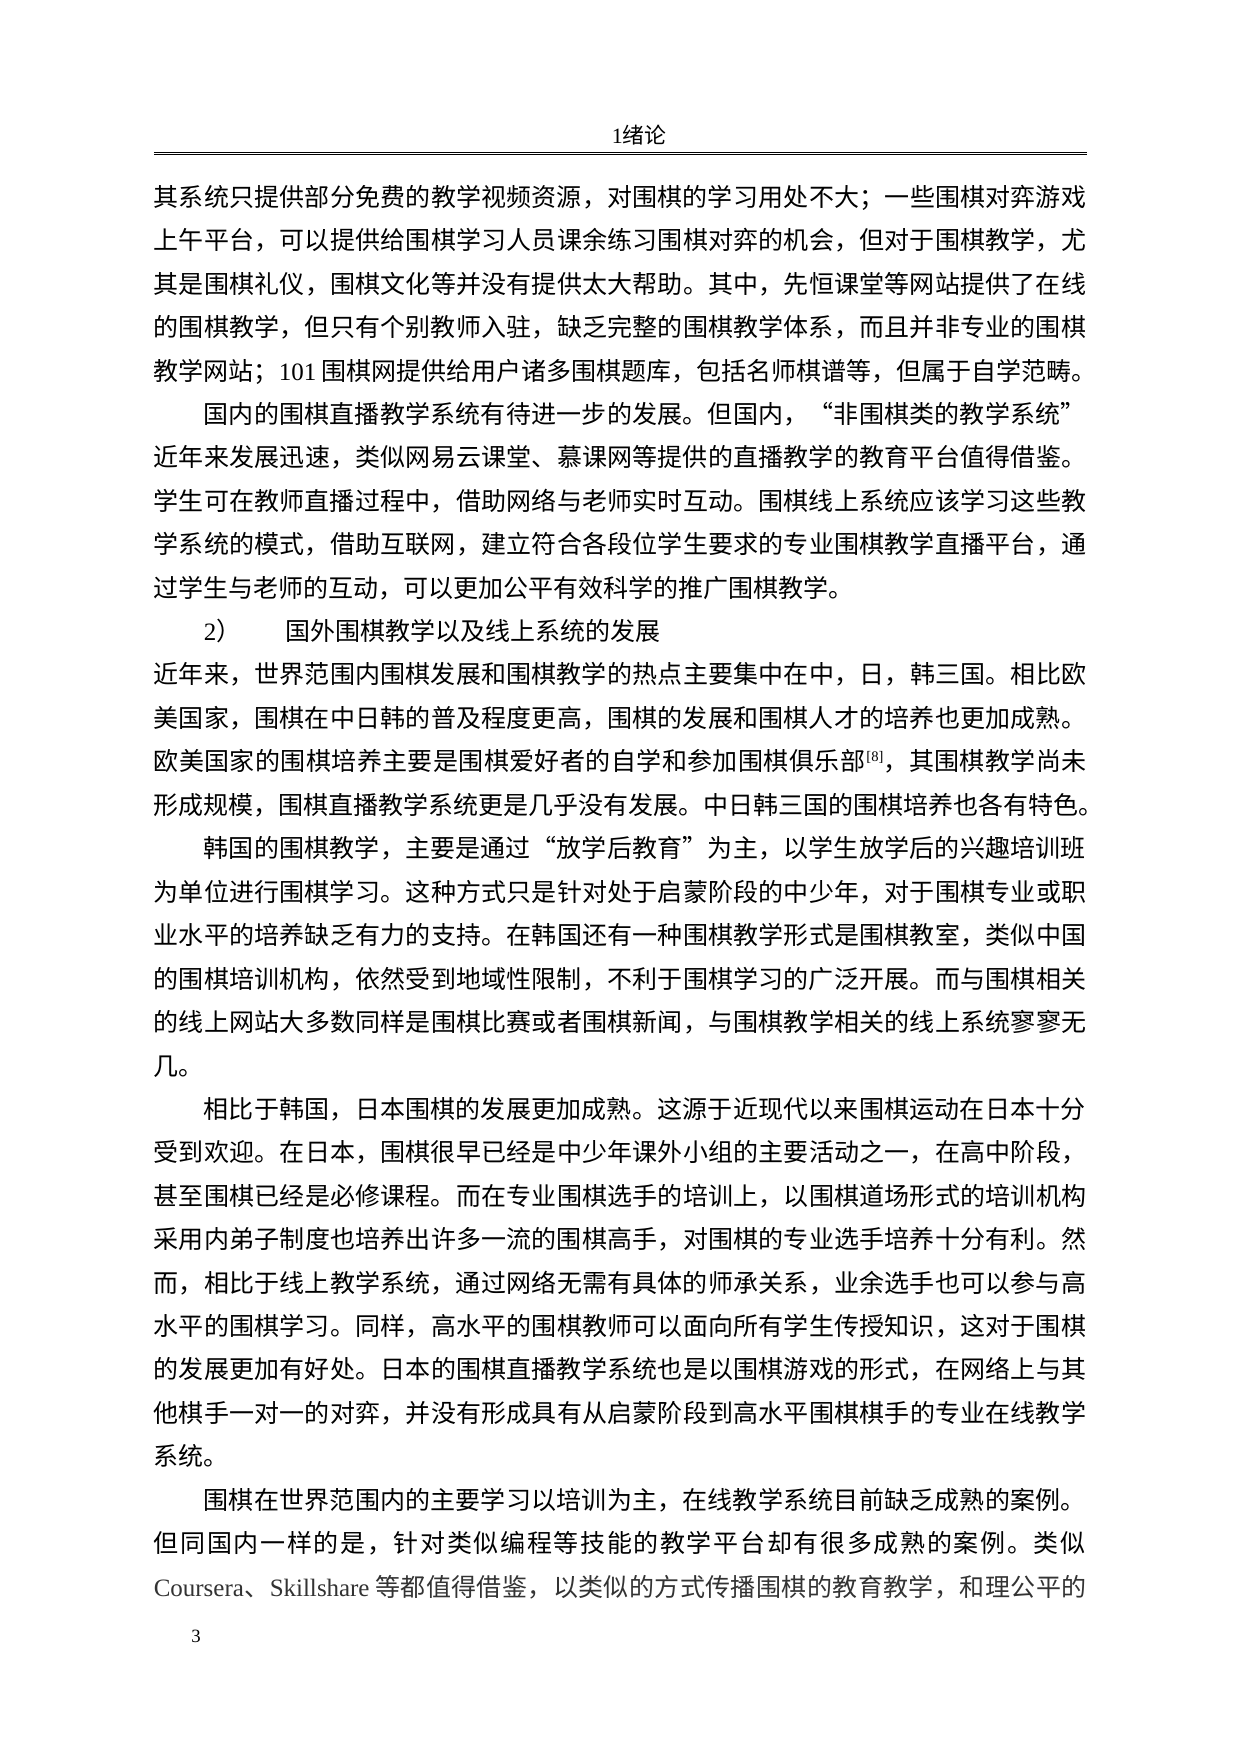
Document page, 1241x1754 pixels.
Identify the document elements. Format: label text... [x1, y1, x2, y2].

text 围棋在世界范围内的主要学习以培训为主，在线教学系统目前缺乏成熟的案例。但同国内一样的是，针对类似编程等技能的教学平台却有很多成熟的案例。类似Coursera、Skillshare等都值得借鉴，以类似的方式传播围棋的教育教学，和理公平的利用互联网分配围棋资源对于围棋的发展大有裨益。 [153, 1480, 1087, 1603]
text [153, 177, 1087, 387]
list 国外围棋教学以及线上系统的发展 [203, 612, 1087, 648]
text 韩国的围棋教学，主要是通过“放学后教育”为主，以学生放学后的兴趣培训班为单位进行围棋学习。这种方式只是针对处于启蒙阶段的中少年，对于围棋专业或职业水平的培养缺乏有力的支持。在韩国还有一种围棋教学形式是围棋教室，类似中国的围棋培训机构，依然受到地域性限制，不利于围棋学习的广泛开展。而与围棋相关的线上网站大多数同样是围棋比赛或者围棋新闻，与围棋教学相关的线上系统寥寥无几。 [153, 829, 1087, 1082]
text 国内的围棋直播教学系统有待进一步的发展。但国内，“非围棋类的教学系统”近年来发展迅速，类似网易云课堂、慕课网等提供的直播教学的教育平台值得借鉴。学生可在教师直播过程中，借助网络与老师实时互动。围棋线上系统应该学习这些教学系统的模式，借助互联网，建立符合各段位学生要求的专业围棋教学直播平台，通过学生与老师的互动，可以更加公平有效科学的推广围棋教学。 [153, 394, 1087, 604]
text 相比于韩国，日本围棋的发展更加成熟。这源于近现代以来围棋运动在日本十分受到欢迎。在日本，围棋很早已经是中少年课外小组的主要活动之一，在高中阶段，甚至围棋已经是必修课程。而在专业围棋选手的培训上，以围棋道场形式的培训机构采用内弟子制度也培养出许多一流的围棋高手，对围棋的专业选手培养十分有利。然而，相比于线上教学系统，通过网络无需有具体的师承关系，业余选手也可以参与高水平的围棋学习。同样，高水平的围棋教师可以面向所有学生传授知识，这对于围棋的发展更加有好处。日本的围棋直播教学系统也是以围棋游戏的形式，在网络上与其他棋手一对一的对弈，并没有形成具有从启蒙阶段到高水平围棋棋手的专业在线教学系统。 [153, 1089, 1087, 1473]
text 近年来，世界范围内围棋发展和围棋教学的热点主要集中在中，日，韩三国。相比欧美国家，围棋在中日韩的普及程度更高，围棋的发展和围棋人才的培养也更加成熟。欧美国家的围棋培养主要是围棋爱好者的自学和参加围棋俱乐部[8]，其围棋教学尚未形成规模，围棋直播教学系统更是几乎没有发展。中日韩三国的围棋培养也各有特色。 [153, 655, 1087, 822]
